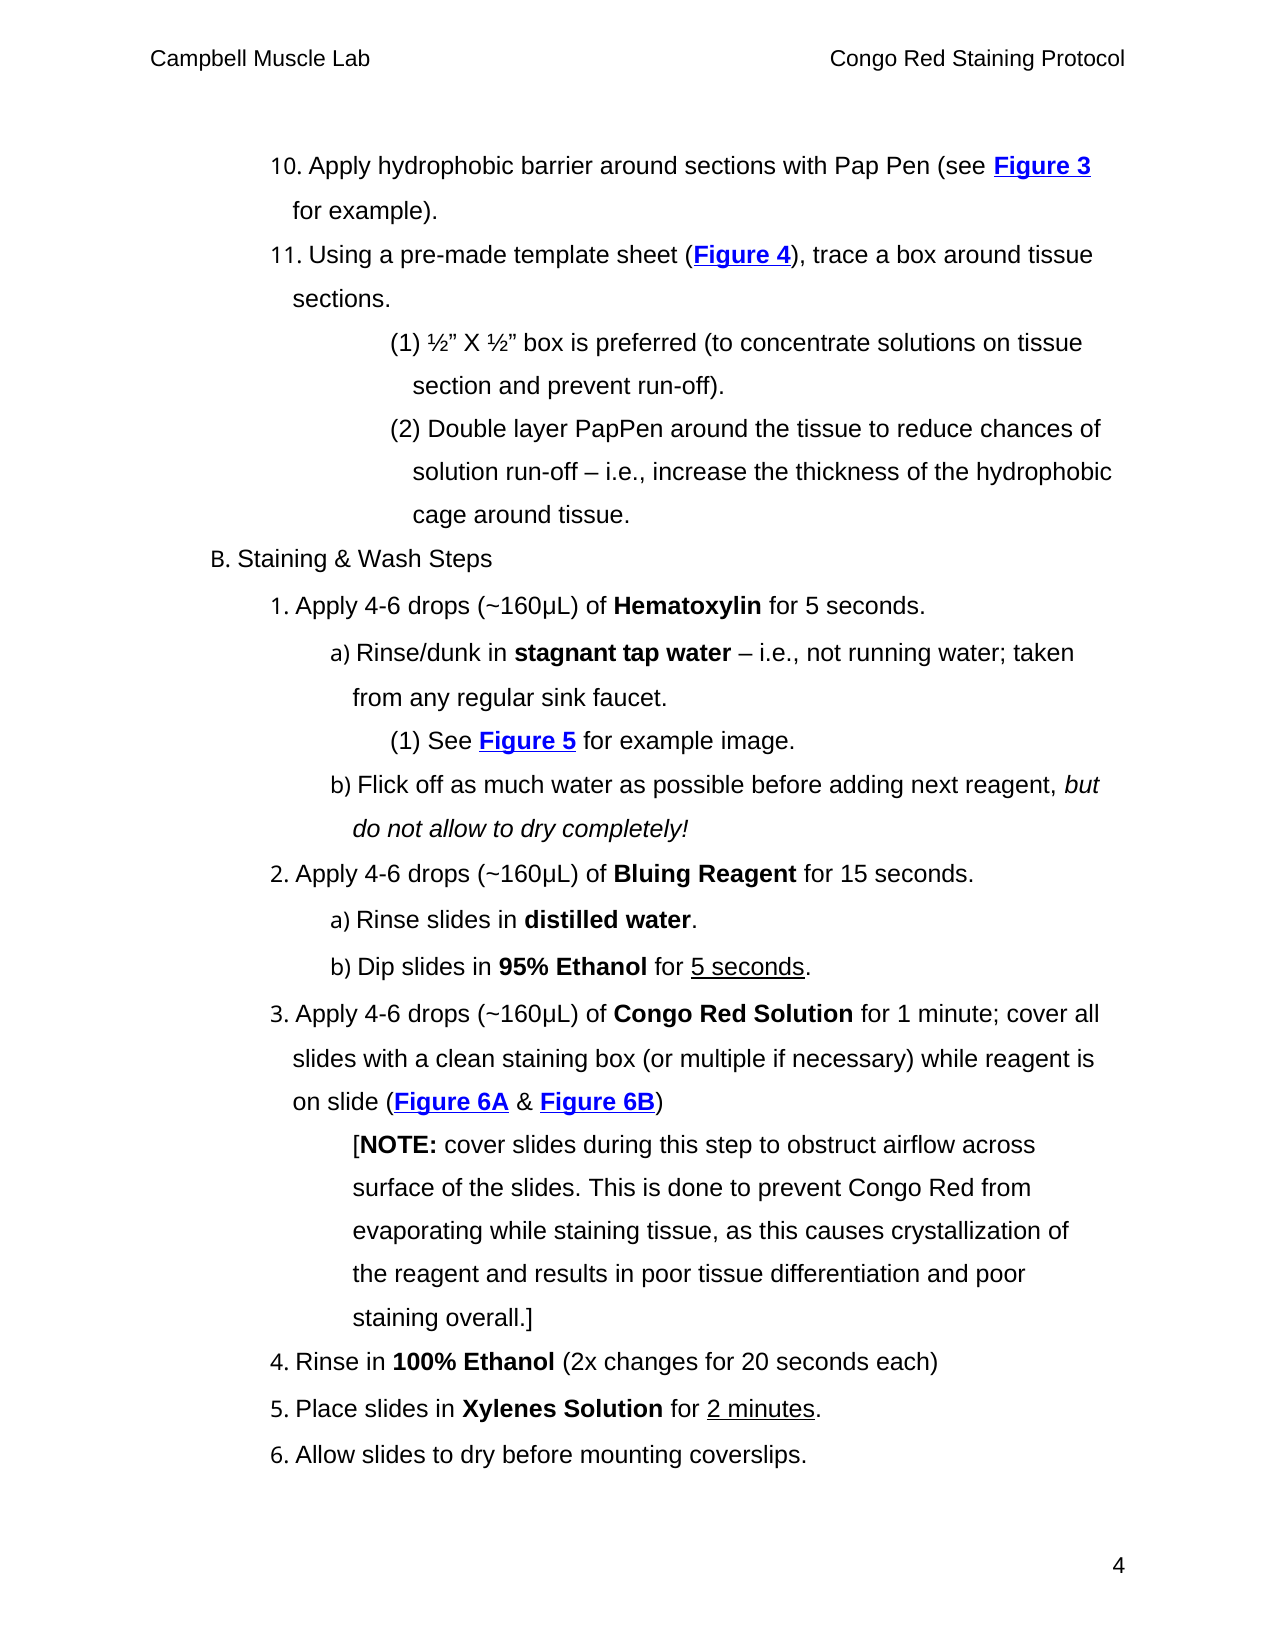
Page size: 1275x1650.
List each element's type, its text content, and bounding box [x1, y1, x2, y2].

text Place slides in Xylenes Solution for 2 minutes. [270, 1392, 1125, 1424]
text ½” X ½” box is preferred (to concentrate solutions on tissue section and prevent run-off). [390, 327, 1125, 399]
list [NOTE: cover slides during this step to obstruct airflow across surface of the slides. This is done to prevent Congo Red from evaporating while staining tissue, as this causes crystallization of the reagent and results in poor tissue differentiation and poor staining overall.] [352, 1130, 1083, 1331]
text Staining & Wash Steps [210, 543, 1125, 574]
text Allow slides to dry before mounting coverslips. [270, 1439, 1125, 1471]
text Apply 4-6 drops (~160μL) of Hematoxylin for 5 seconds. [270, 590, 1125, 621]
text Apply 4-6 drops (~160μL) of Bluing Reagent for 15 seconds. [270, 857, 1125, 889]
text See Figure 5 for example image. [390, 726, 1125, 754]
text Double layer PapPen around the tissue to reduce chances of solution run-off – i.e., increase the thickness of the hydrophobic cage around tissue. [390, 414, 1125, 529]
list Rinse slides in distilled water. [330, 904, 1125, 936]
list Flick off as much water as possible before adding next reagent, but do not allow to dry completely! [330, 769, 1125, 843]
list Rinse/dunk in stagnant tap water – i.e., not running water; taken from any regular sink faucet. [330, 637, 1125, 711]
text Apply 4-6 drops (~160μL) of Congo Red Solution for 1 minute; cover all slides with a clean staining box (or multiple if necessary) while reagent is on slide (Figure 6A & Figure 6B) [270, 998, 1125, 1116]
list Dip slides in 95% Ethanol for 5 seconds. [330, 951, 1125, 982]
text Rinse in 100% Ethanol (2x changes for 20 seconds each) [270, 1346, 1125, 1377]
text Apply hydrophobic barrier around sections with Pap Pen (see Figure 3 for example). [270, 150, 1125, 224]
text Using a pre-made template sheet (Figure 4), trace a box around tissue sections. [270, 239, 1125, 313]
